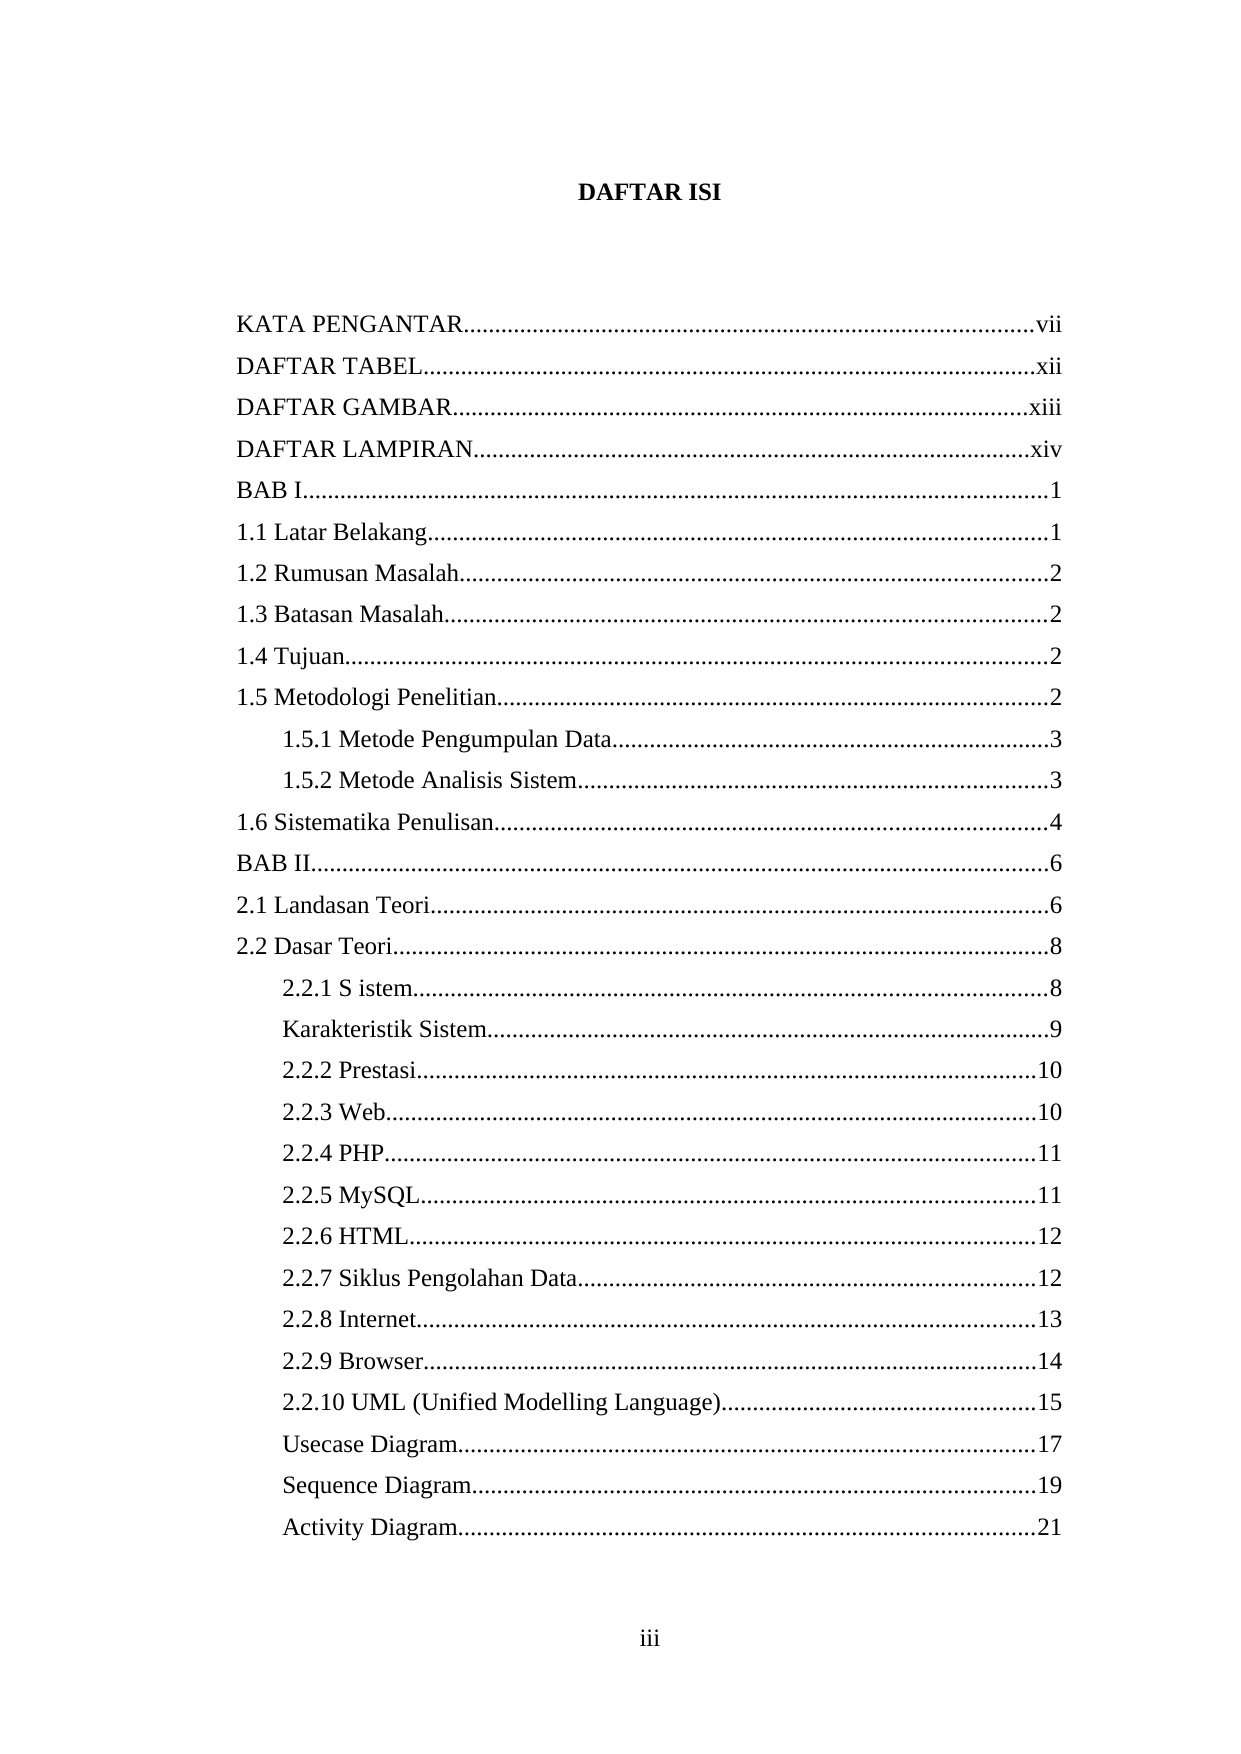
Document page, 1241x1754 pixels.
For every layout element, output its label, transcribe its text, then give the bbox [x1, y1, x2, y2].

text DAFTAR ISI [236, 177, 1063, 206]
